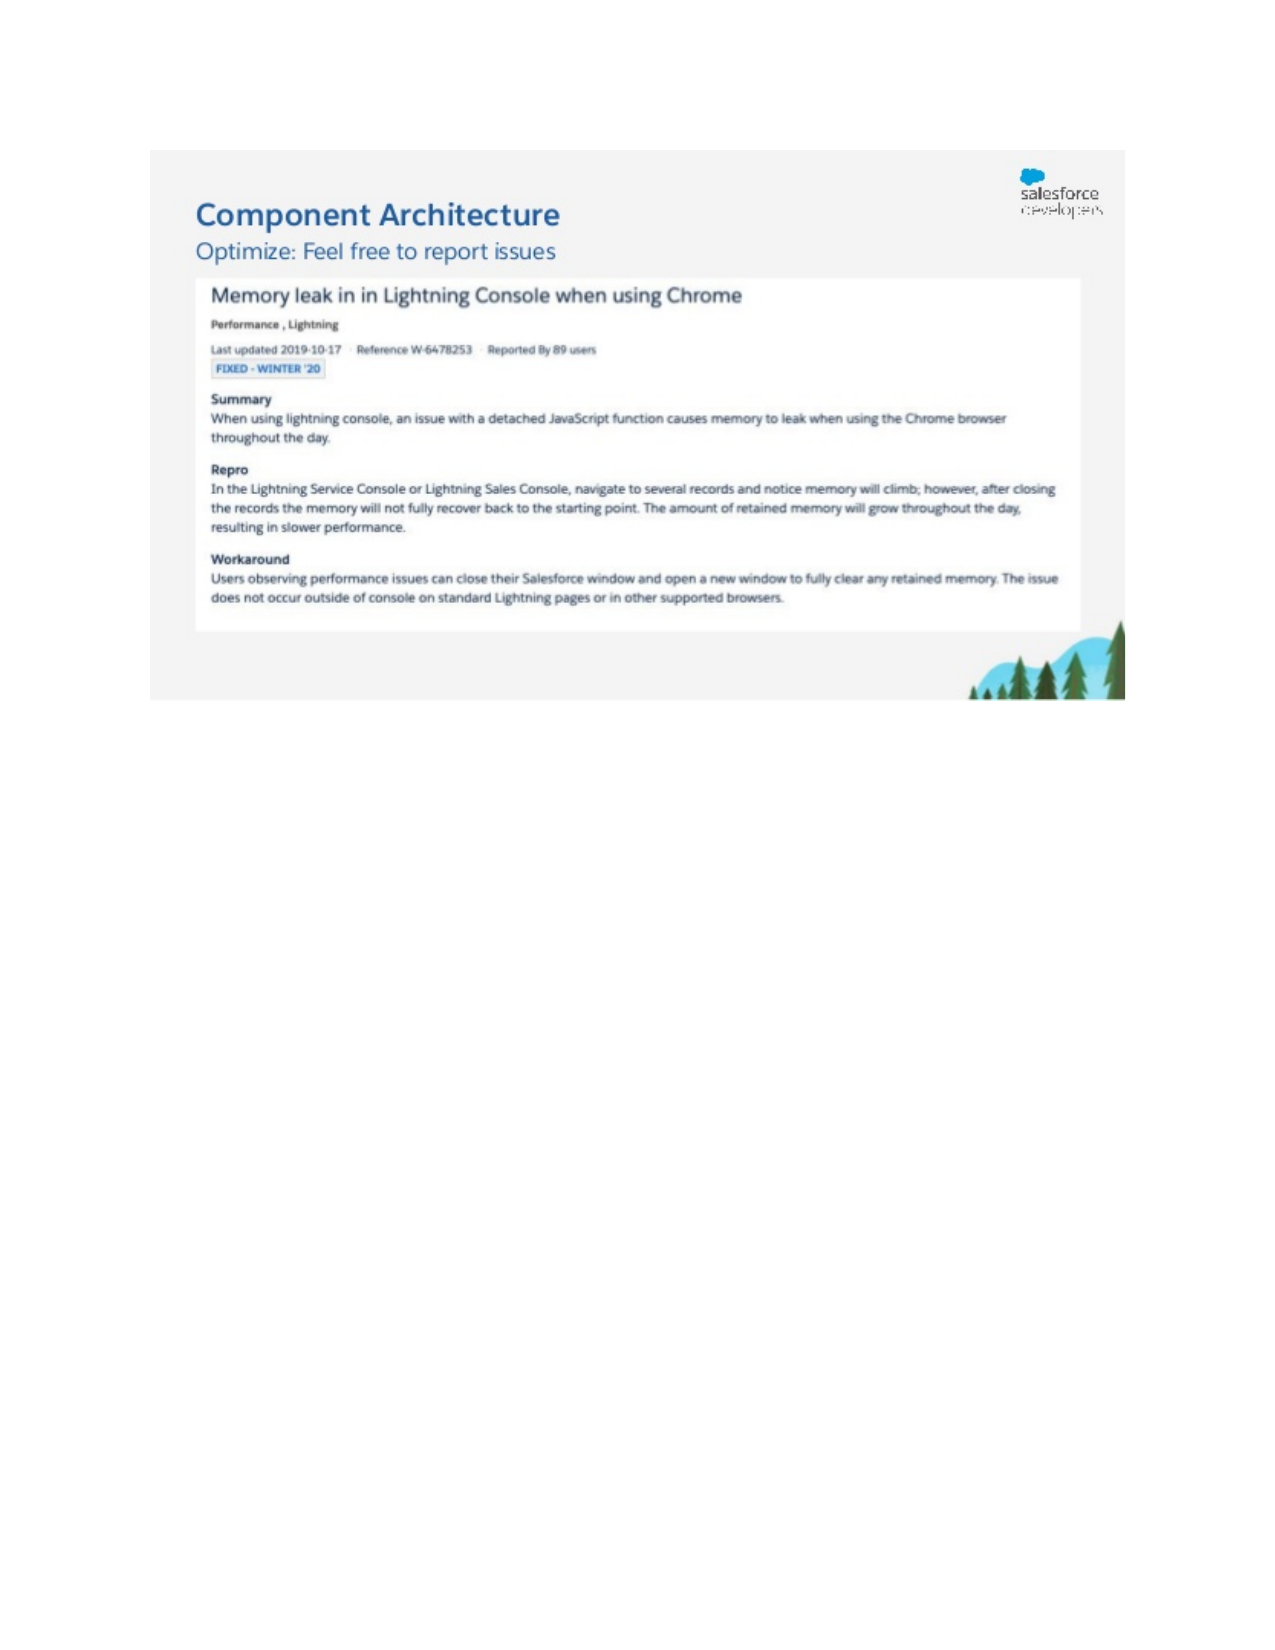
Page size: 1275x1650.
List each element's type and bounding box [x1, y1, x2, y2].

picture [150, 150, 1125, 701]
